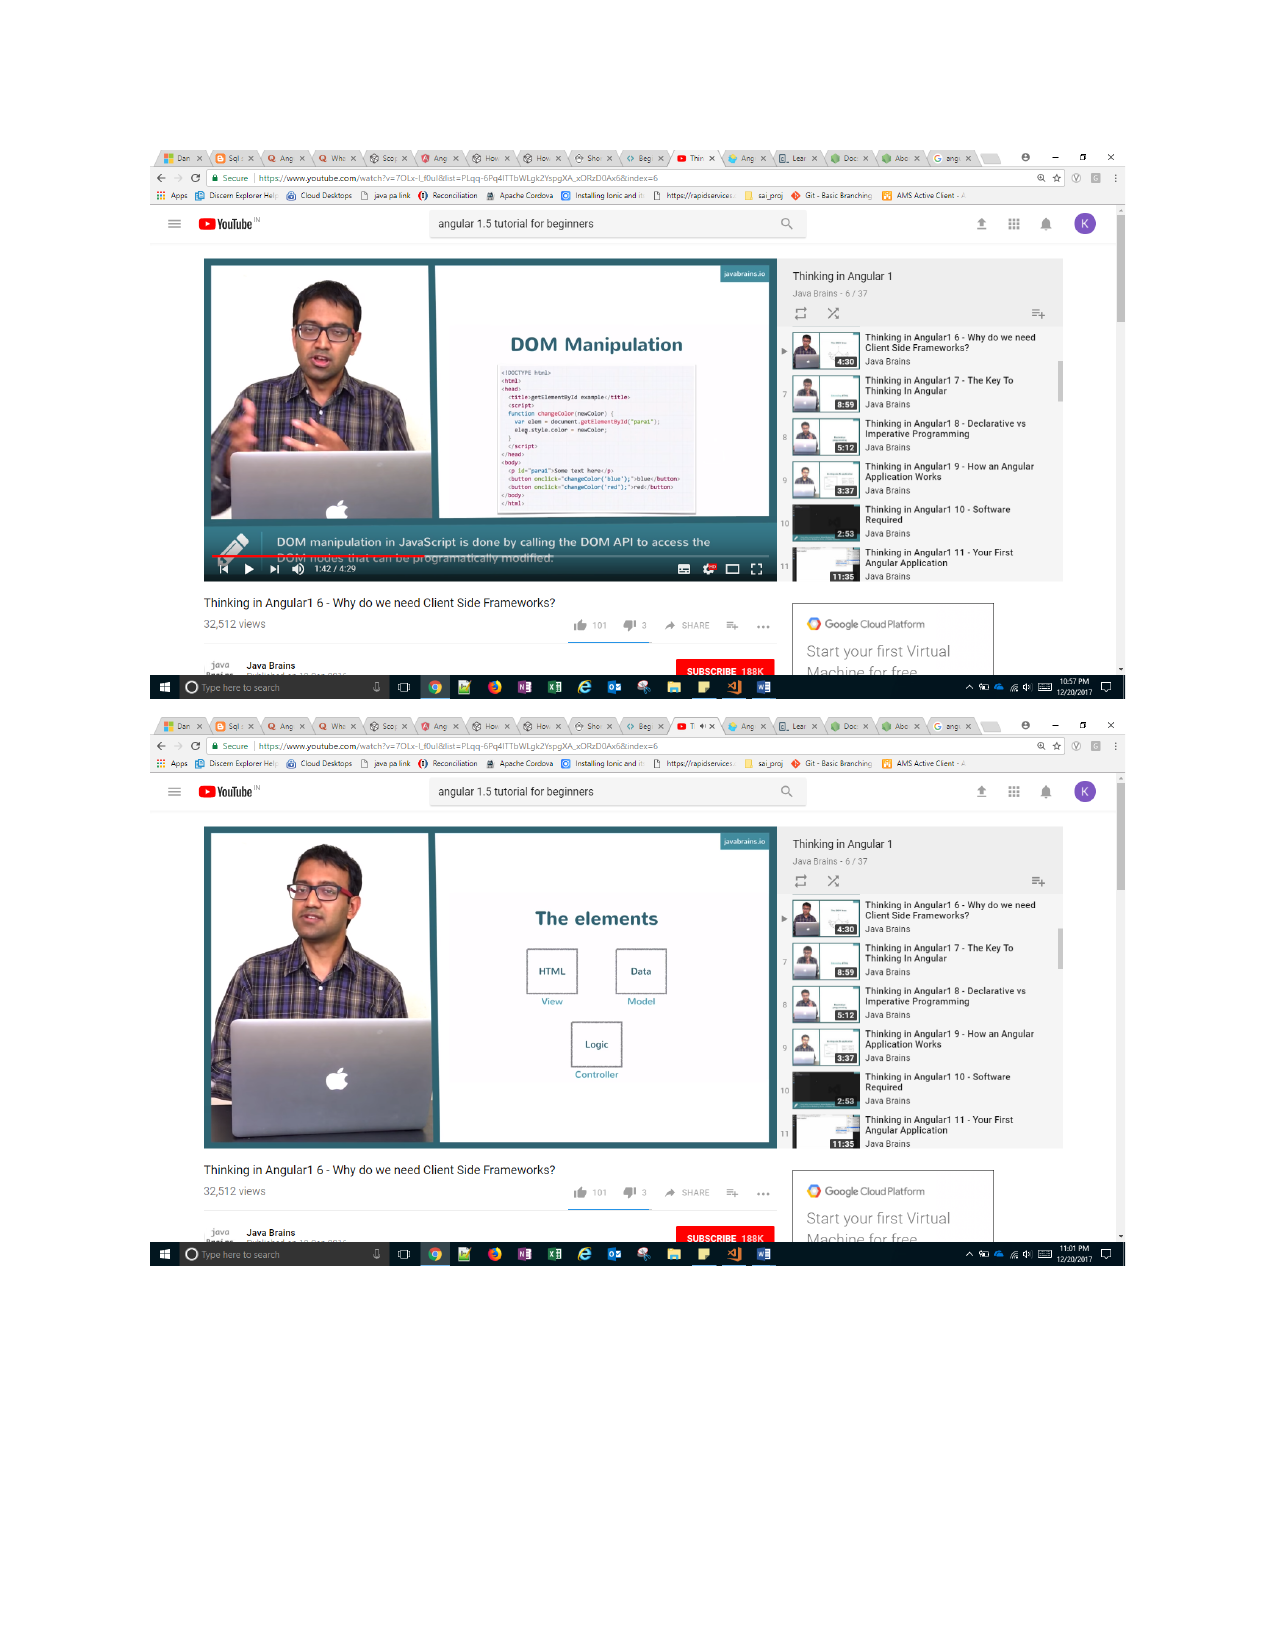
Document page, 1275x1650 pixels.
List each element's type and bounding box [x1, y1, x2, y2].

picture [150, 150, 1125, 699]
picture [150, 717, 1125, 1266]
